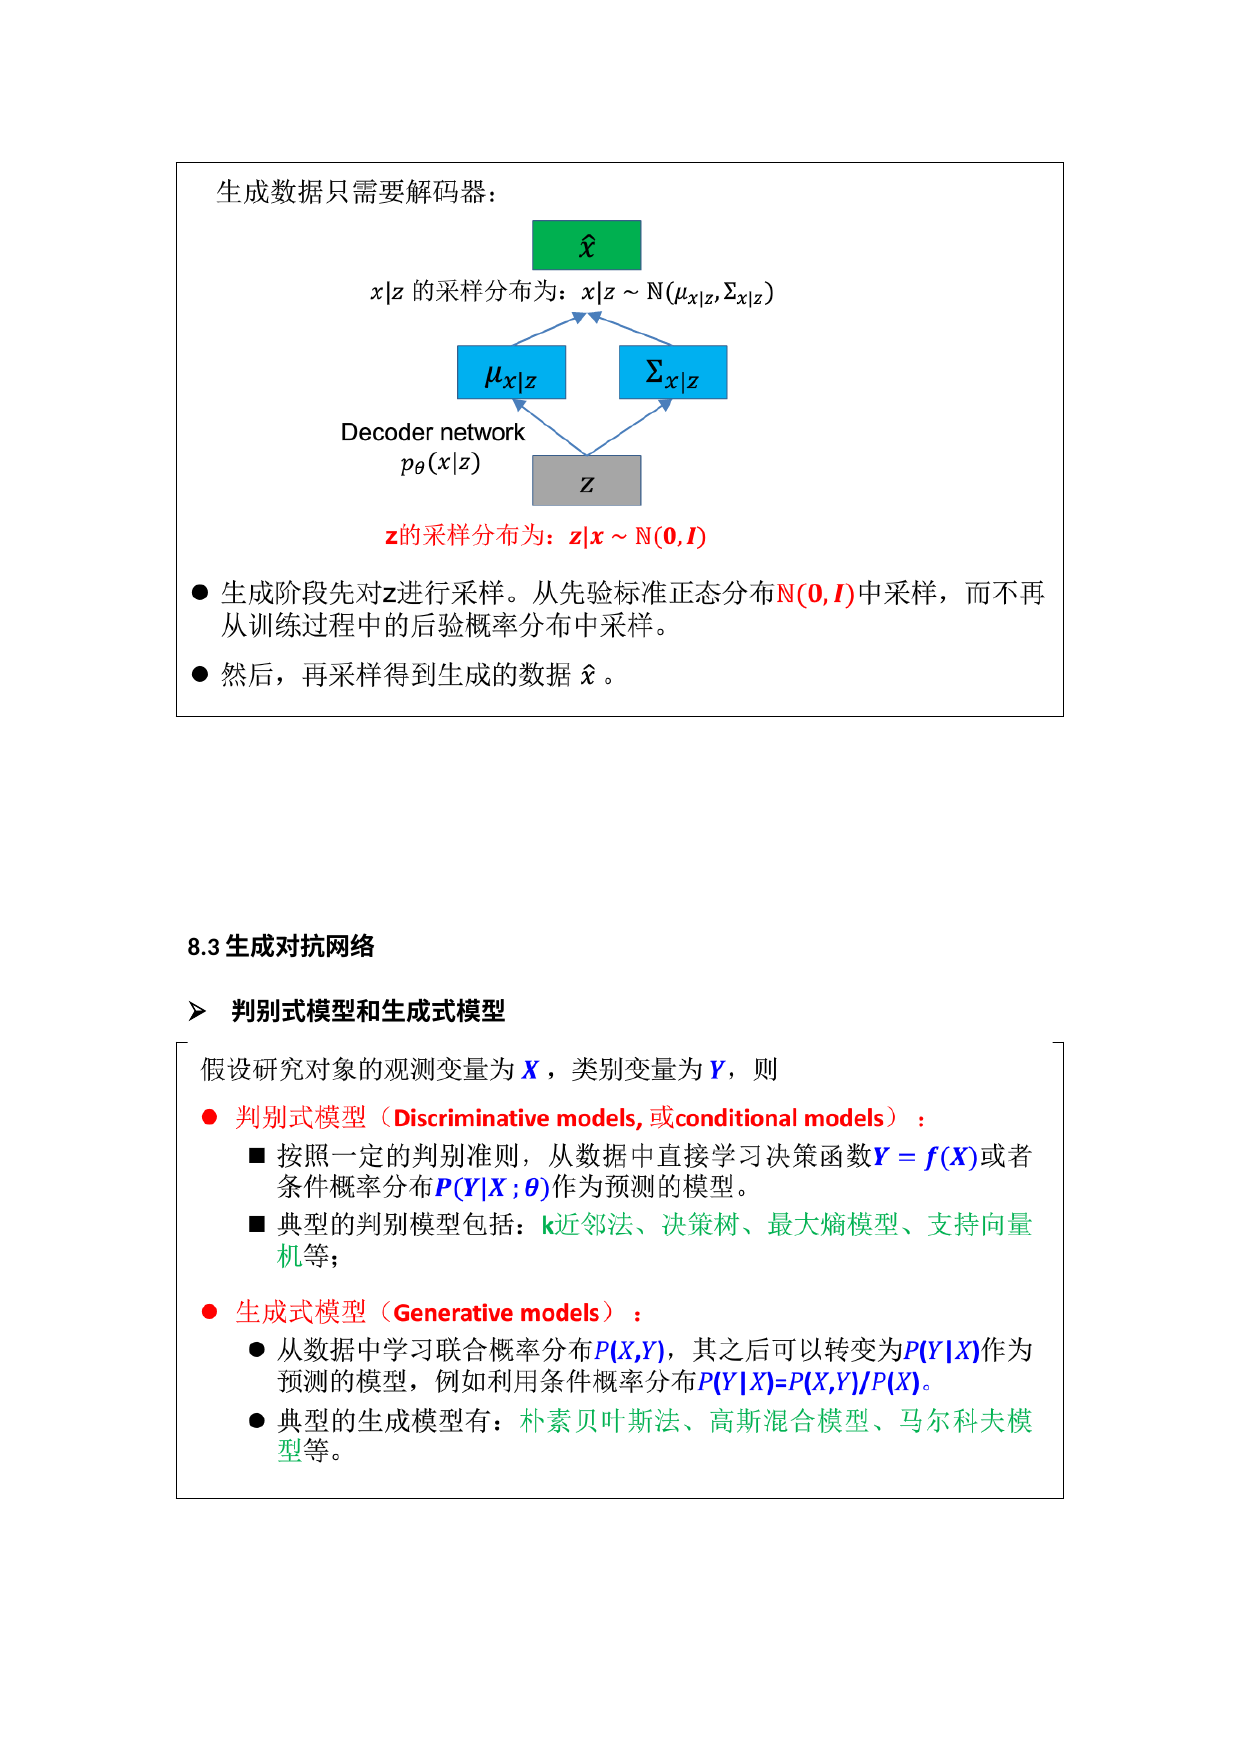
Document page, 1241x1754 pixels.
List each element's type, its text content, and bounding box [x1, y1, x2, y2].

list 8.3 生成对抗网络 [187, 912, 1053, 977]
list 判别式模型和生成式模型 [187, 977, 1053, 1042]
picture [187, 1042, 1053, 1472]
table_header [177, 1043, 1063, 1498]
picture [187, 163, 1052, 703]
table_header [177, 163, 1063, 716]
